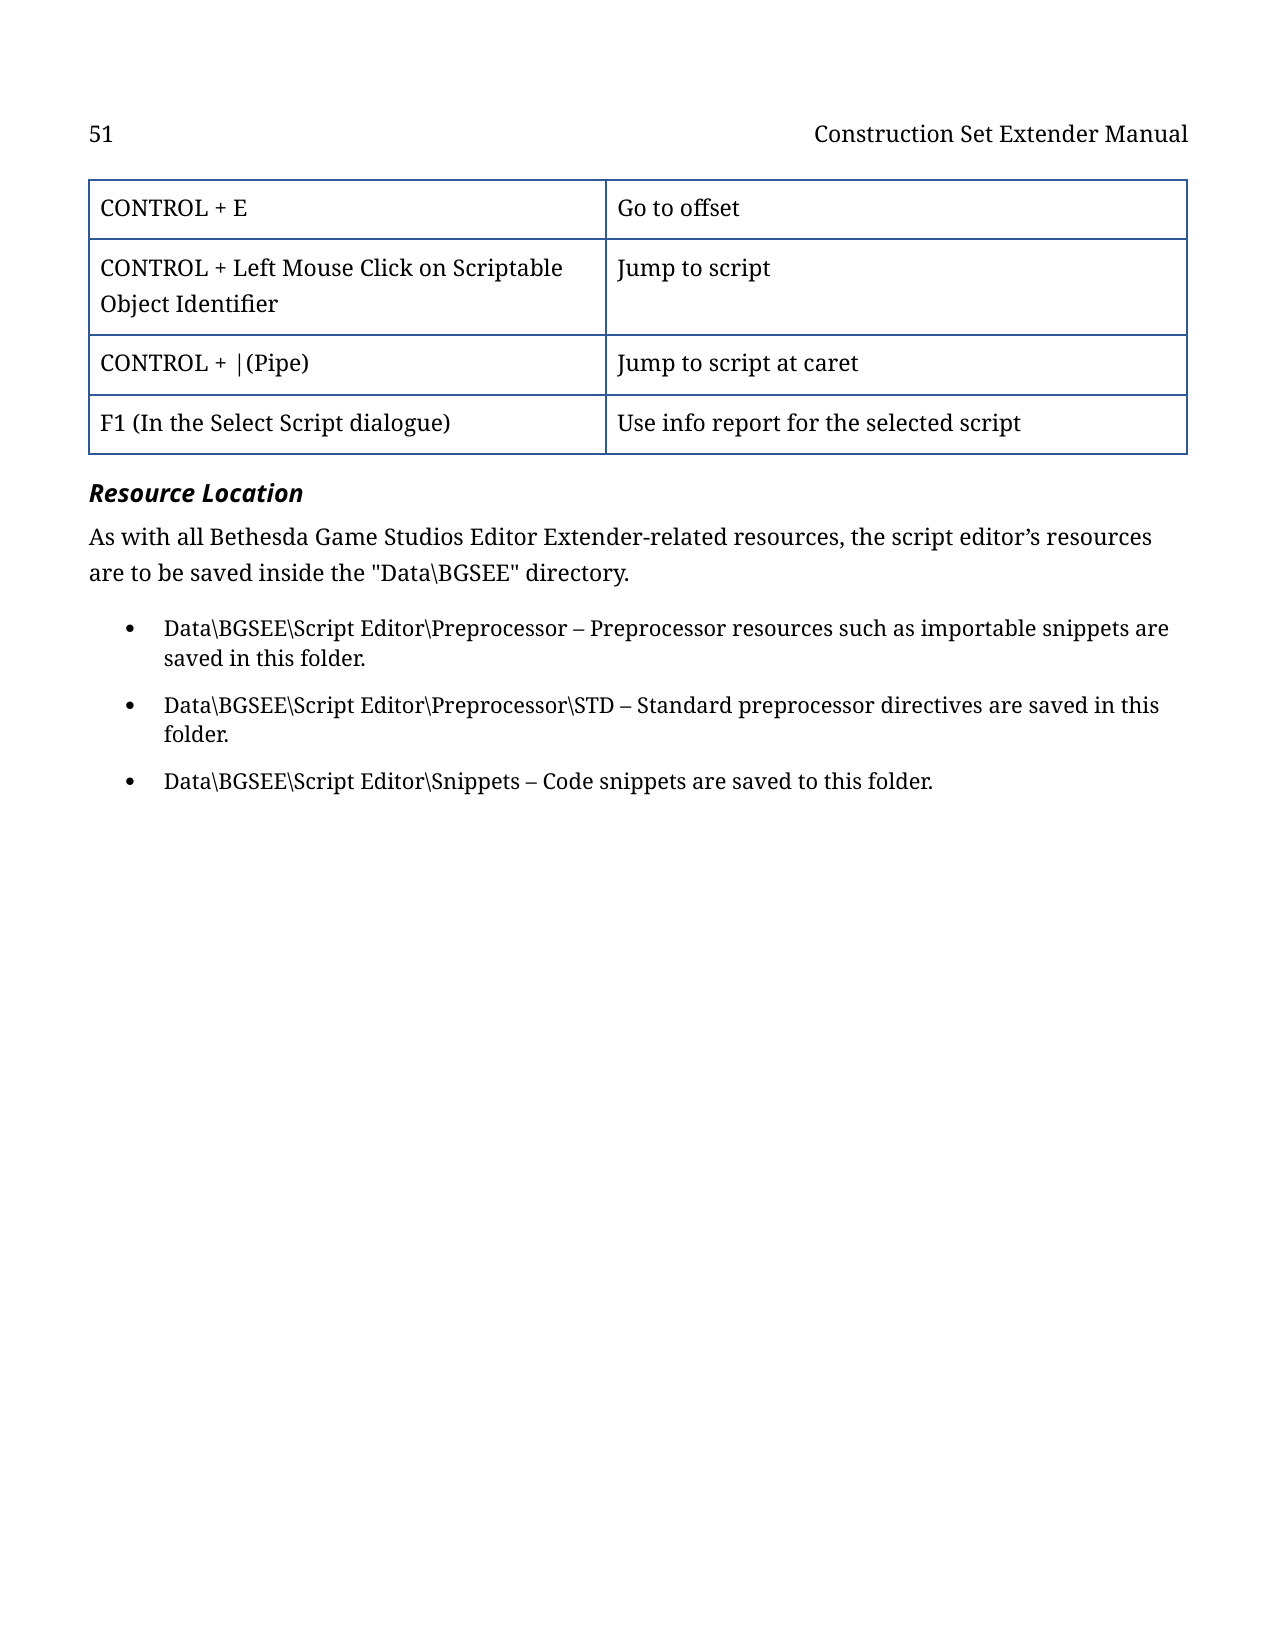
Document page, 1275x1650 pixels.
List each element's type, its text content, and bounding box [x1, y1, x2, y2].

table_cell CONTROL + |(Pipe) [90, 336, 605, 393]
table_cell Jump to script at caret [607, 336, 1186, 393]
list Data\BGSEE\Script Editor\Snippets – Code snippets are saved to this folder. [126, 766, 1186, 796]
subtitle Resource Location [88, 476, 1186, 510]
table_cell F1 (In the Select Script dialogue) [90, 396, 605, 453]
table_cell Go to offset [607, 181, 1186, 238]
list Data\BGSEE\Script Editor\Preprocessor\STD – Standard preprocessor directives are saved in this folder. [126, 689, 1186, 749]
table_cell Use info report for the selected script [607, 396, 1186, 453]
text As with all Bethesda Game Studios Editor Extender-related resources, the script editor’s resources are to be saved inside the "Data\BGSEE" directory. [88, 521, 1186, 588]
list Data\BGSEE\Script Editor\Preprocessor – Preprocessor resources such as importable snippets are saved in this folder. [126, 613, 1186, 673]
table_cell CONTROL + E [90, 181, 605, 238]
table_cell Jump to script [607, 240, 1186, 334]
table_cell CONTROL + Left Mouse Click on Scriptable Object Identifier [90, 240, 605, 334]
